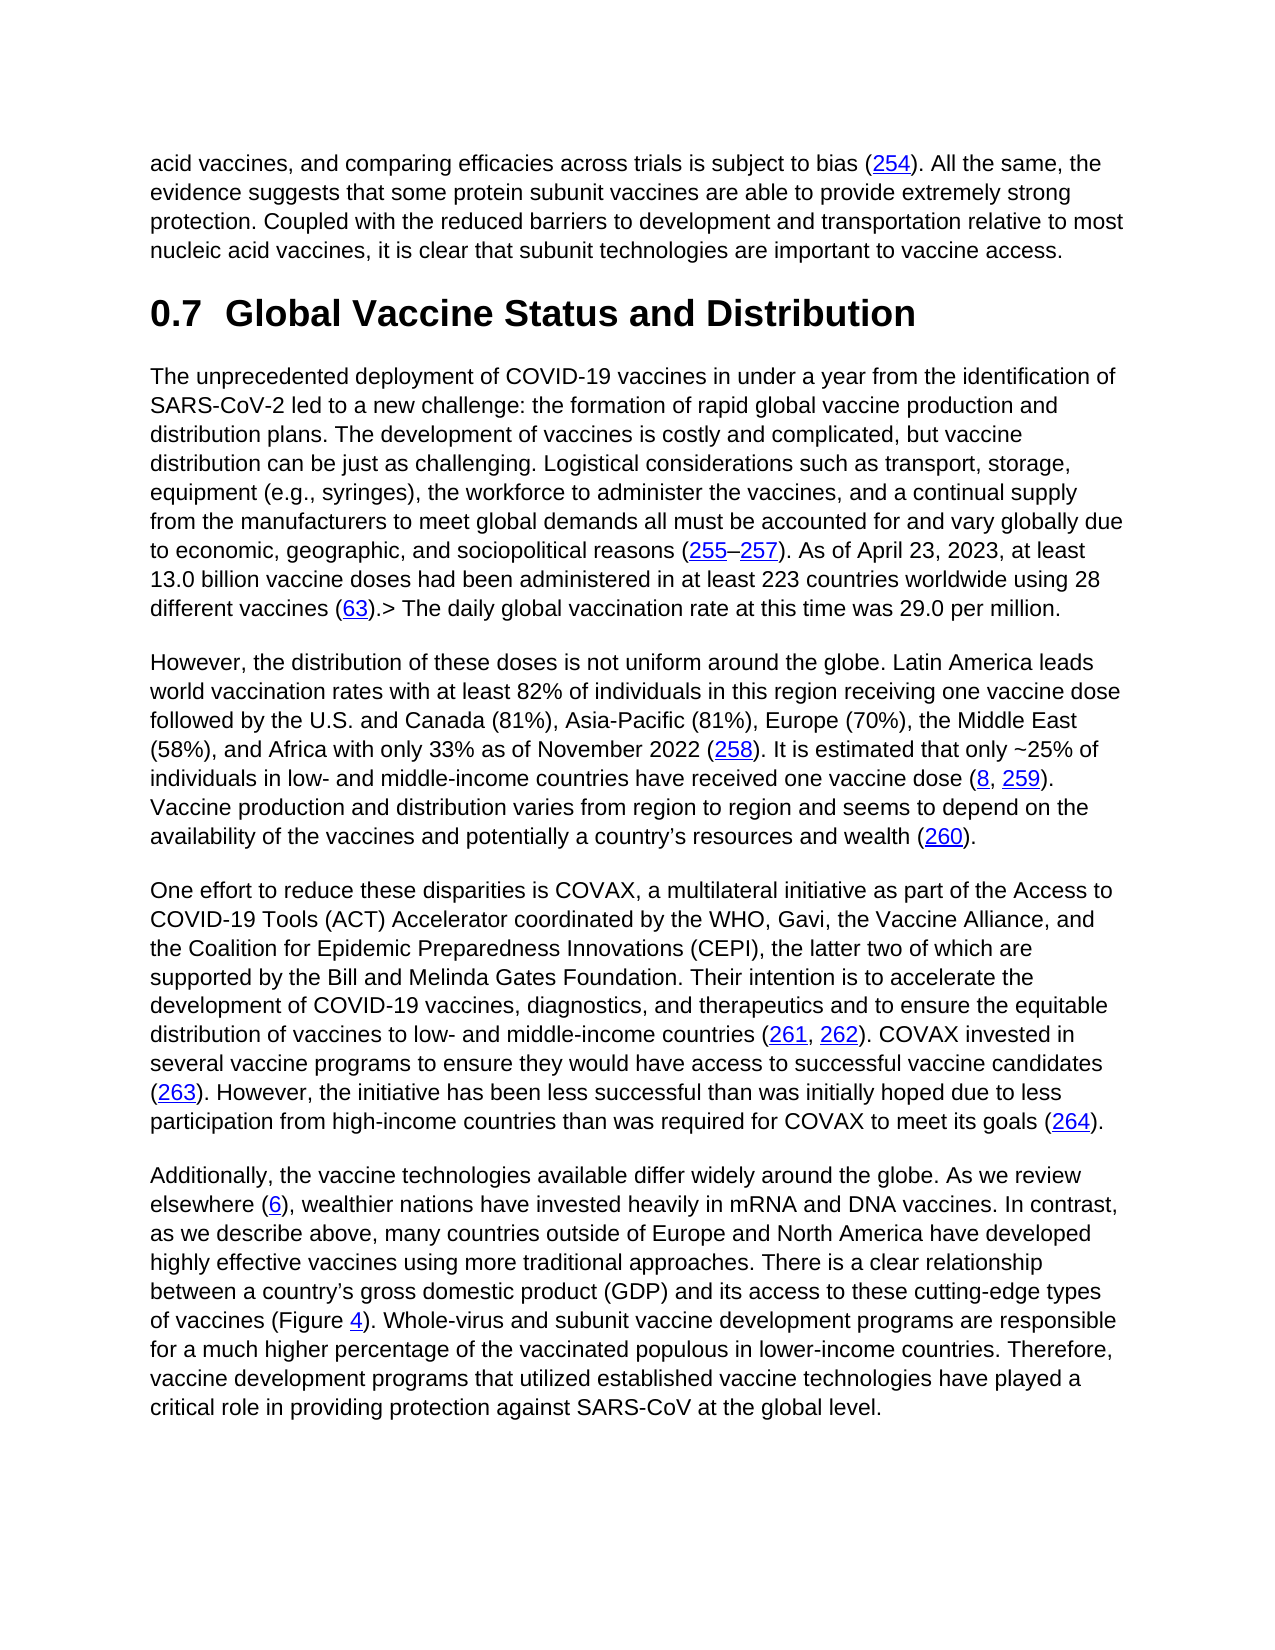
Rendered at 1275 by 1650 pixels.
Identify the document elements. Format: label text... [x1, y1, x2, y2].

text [150, 150, 1125, 263]
text Additionally, the vaccine technologies available differ widely around the globe. As we review elsewhere (6), wealthier nations have invested heavily in mRNA and DNA vaccines. In contrast, as we describe above, many countries outside of Europe and North America have developed highly effective vaccines using more traditional approaches. There is a clear relationship between a country’s gross domestic product (GDP) and its access to these cutting-edge types of vaccines (Figure 4). Whole-virus and subunit vaccine development programs are responsible for a much higher percentage of the vaccinated populous in lower-income countries. Therefore, vaccine development programs that utilized established vaccine technologies have played a critical role in providing protection against SARS-CoV at the global level. [150, 1162, 1125, 1420]
text However, the distribution of these doses is not uniform around the globe. Latin America leads world vaccination rates with at least 82% of individuals in this region receiving one vaccine dose followed by the U.S. and Canada (81%), Asia-Pacific (81%), Europe (70%), the Middle East (58%), and Africa with only 33% as of November 2022 (258). It is estimated that only ~25% of individuals in low- and middle-income countries have received one vaccine dose (8, 259). Vaccine production and distribution varies from region to region and seems to depend on the availability of the vaccines and potentially a country’s resources and wealth (260). [150, 649, 1125, 849]
text One effort to reduce these disparities is COVAX, a multilateral initiative as part of the Access to COVID-19 Tools (ACT) Accelerator coordinated by the WHO, Gavi, the Vaccine Alliance, and the Coalition for Epidemic Preparedness Innovations (CEPI), the latter two of which are supported by the Bill and Melinda Gates Foundation. Their intention is to accelerate the development of COVID-19 vaccines, diagnostics, and therapeutics and to ensure the equitable distribution of vaccines to low- and middle-income countries (261, 262). COVAX invested in several vaccine programs to ensure they would have access to successful vaccine candidates (263). However, the initiative has been less successful than was initially hoped due to less participation from high-income countries than was required for COVAX to meet its goals (264). [150, 877, 1125, 1134]
text The unprecedented deployment of COVID-19 vaccines in under a year from the identification of SARS-CoV-2 led to a new challenge: the formation of rapid global vaccine production and distribution plans. The development of vaccines is costly and complicated, but vaccine distribution can be just as challenging. Logistical considerations such as transport, storage, equipment (e.g., syringes), the workforce to administer the vaccines, and a continual supply from the manufacturers to meet global demands all must be accounted for and vary globally due to economic, geographic, and sociopolitical reasons (255–257). As of April 23, 2023, at least 13.0 billion vaccine doses had been administered in at least 223 countries worldwide using 28 different vaccines (63).> The daily global vaccination rate at this time was 29.0 per million. [150, 363, 1125, 621]
subtitle 0.7 Global Vaccine Status and Distribution [150, 291, 1125, 334]
